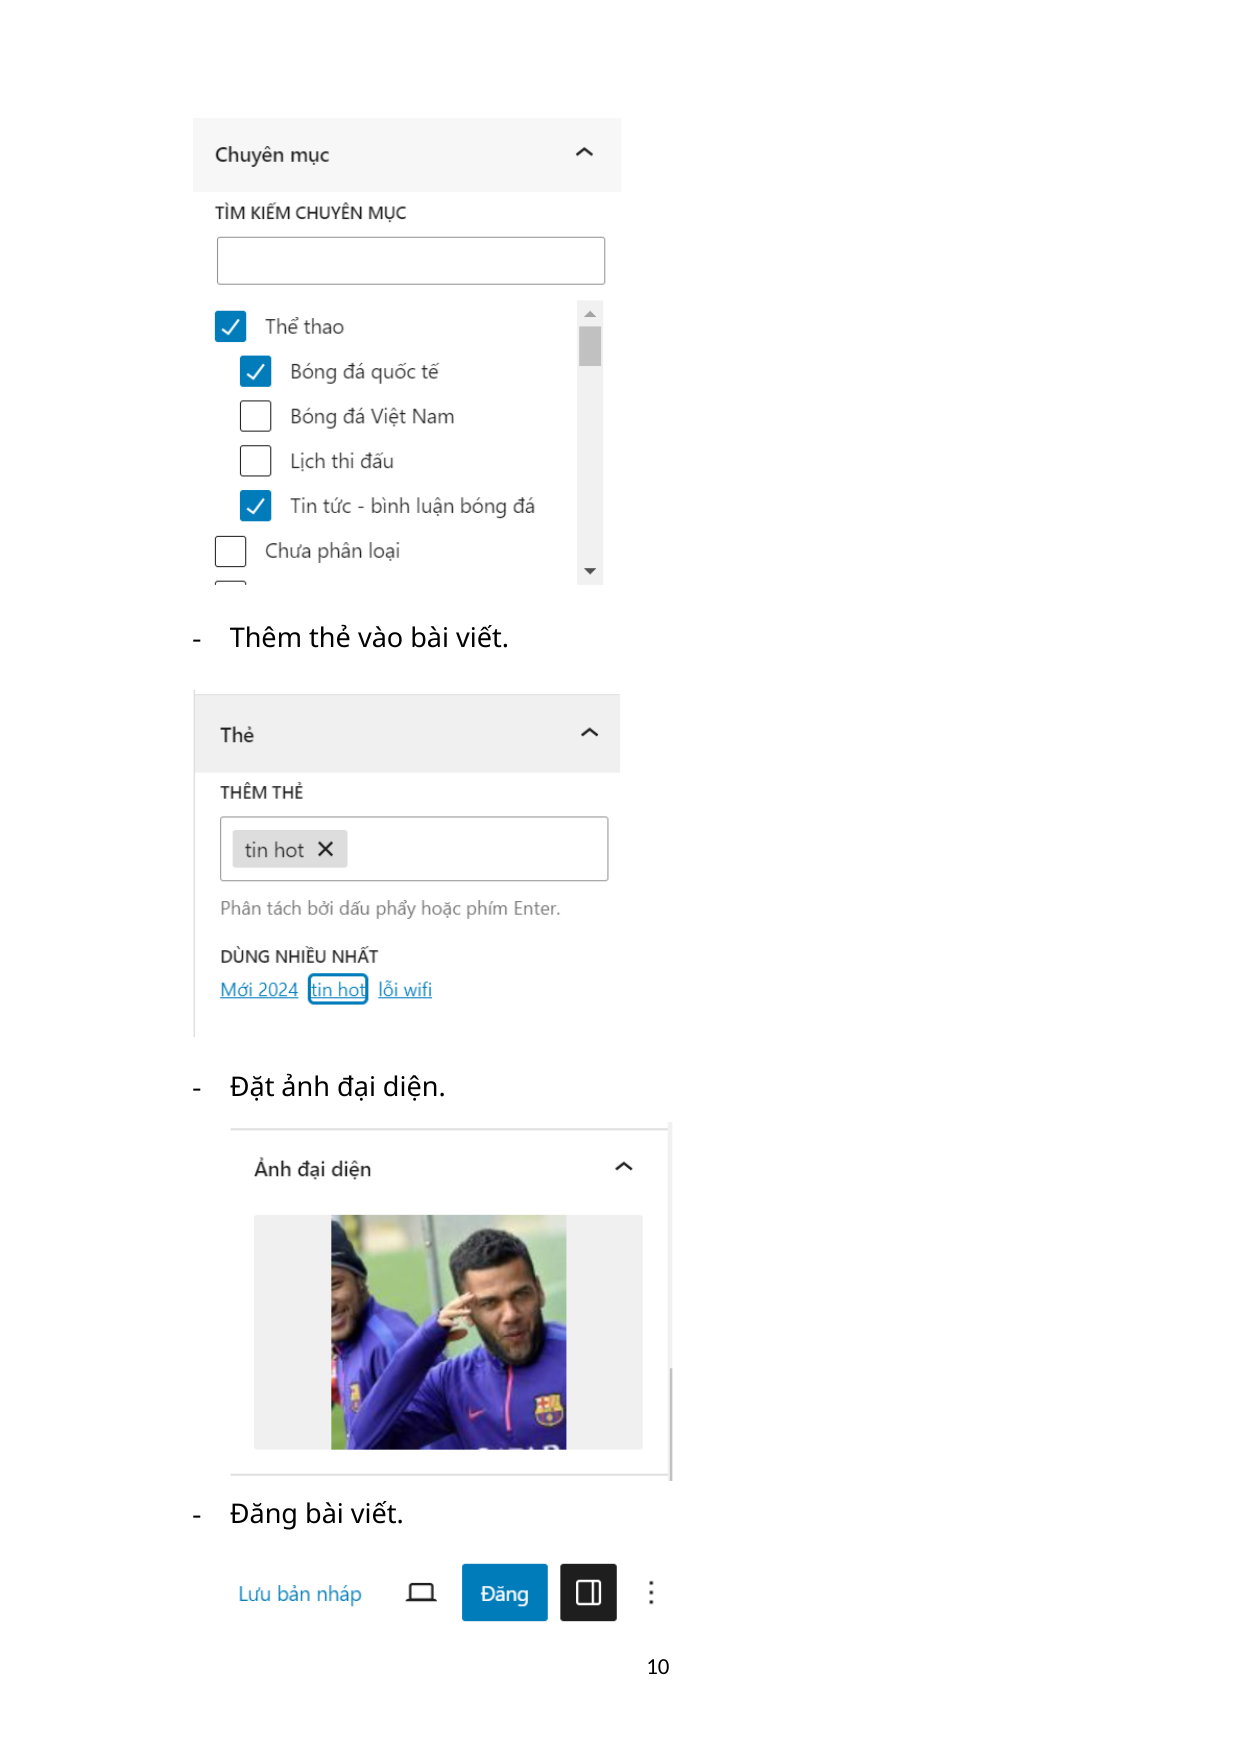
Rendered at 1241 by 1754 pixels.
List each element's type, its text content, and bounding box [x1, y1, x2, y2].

picture [230, 1122, 673, 1481]
list Thêm thẻ vào bài viết. [192, 618, 1122, 655]
list Đặt ảnh đại diện. [192, 1067, 1122, 1104]
picture [193, 118, 622, 588]
list Đăng bài viết. [192, 1494, 1122, 1531]
picture [230, 1550, 667, 1635]
picture [193, 690, 621, 1037]
